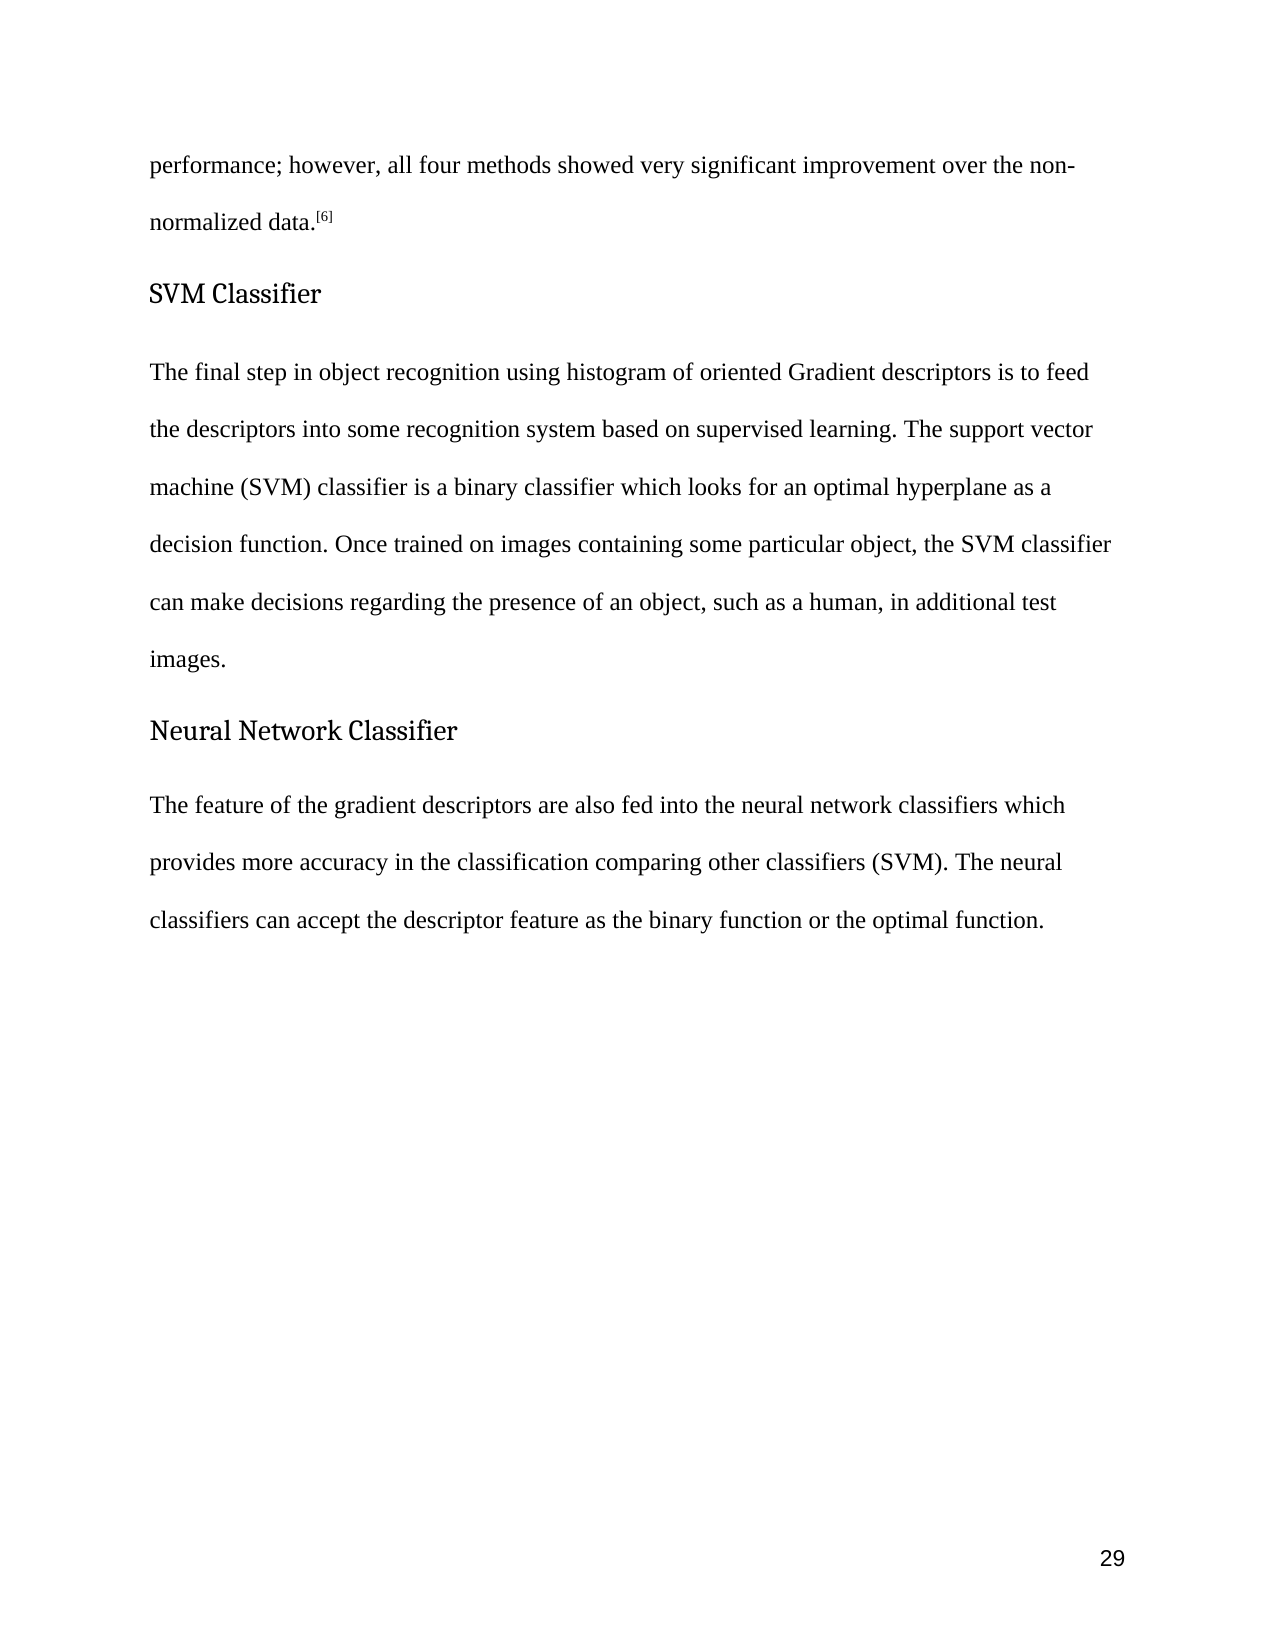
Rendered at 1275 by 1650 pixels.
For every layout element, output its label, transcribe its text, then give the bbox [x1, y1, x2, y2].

subtitle The feature of the gradient descriptors are also fed into the neural network classifiers which provides more accuracy in the classification comparing other classifiers (SVM). The neural classifiers can accept the descriptor feature as the binary function or the optimal function. [149, 790, 1125, 934]
subtitle SVM Classifier [149, 277, 1125, 311]
subtitle Neural Network Classifier [149, 714, 1125, 748]
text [149, 150, 1125, 236]
text The final step in object recognition using histogram of oriented Gradient descriptors is to feed the descriptors into some recognition system based on supervised learning. The support vector machine (SVM) classifier is a binary classifier which looks for an optimal hyperplane as a decision function. Once trained on images containing some particular object, the SVM classifier can make decisions regarding the presence of an object, such as a human, in additional test images. [149, 357, 1125, 673]
